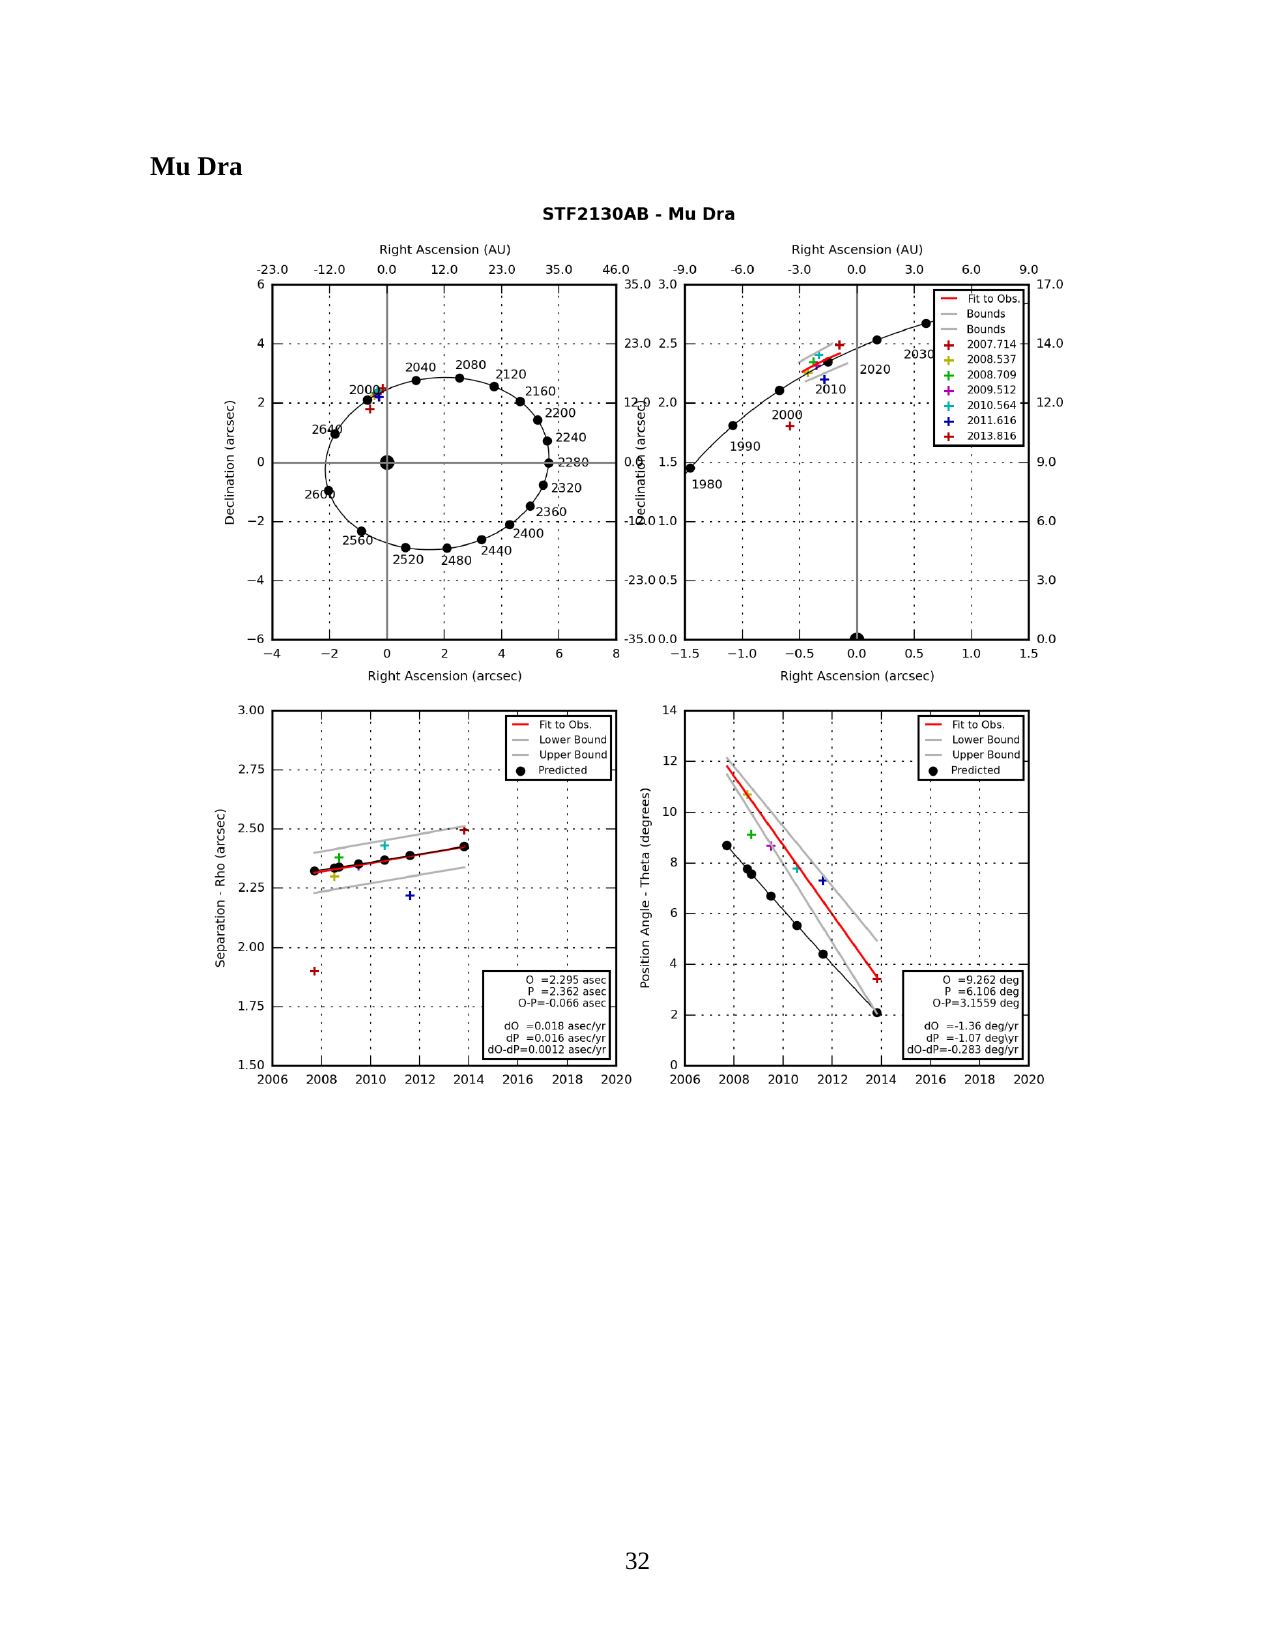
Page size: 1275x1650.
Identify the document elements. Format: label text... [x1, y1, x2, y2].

subtitle Mu Dra [150, 150, 1125, 181]
picture [150, 187, 1125, 1163]
